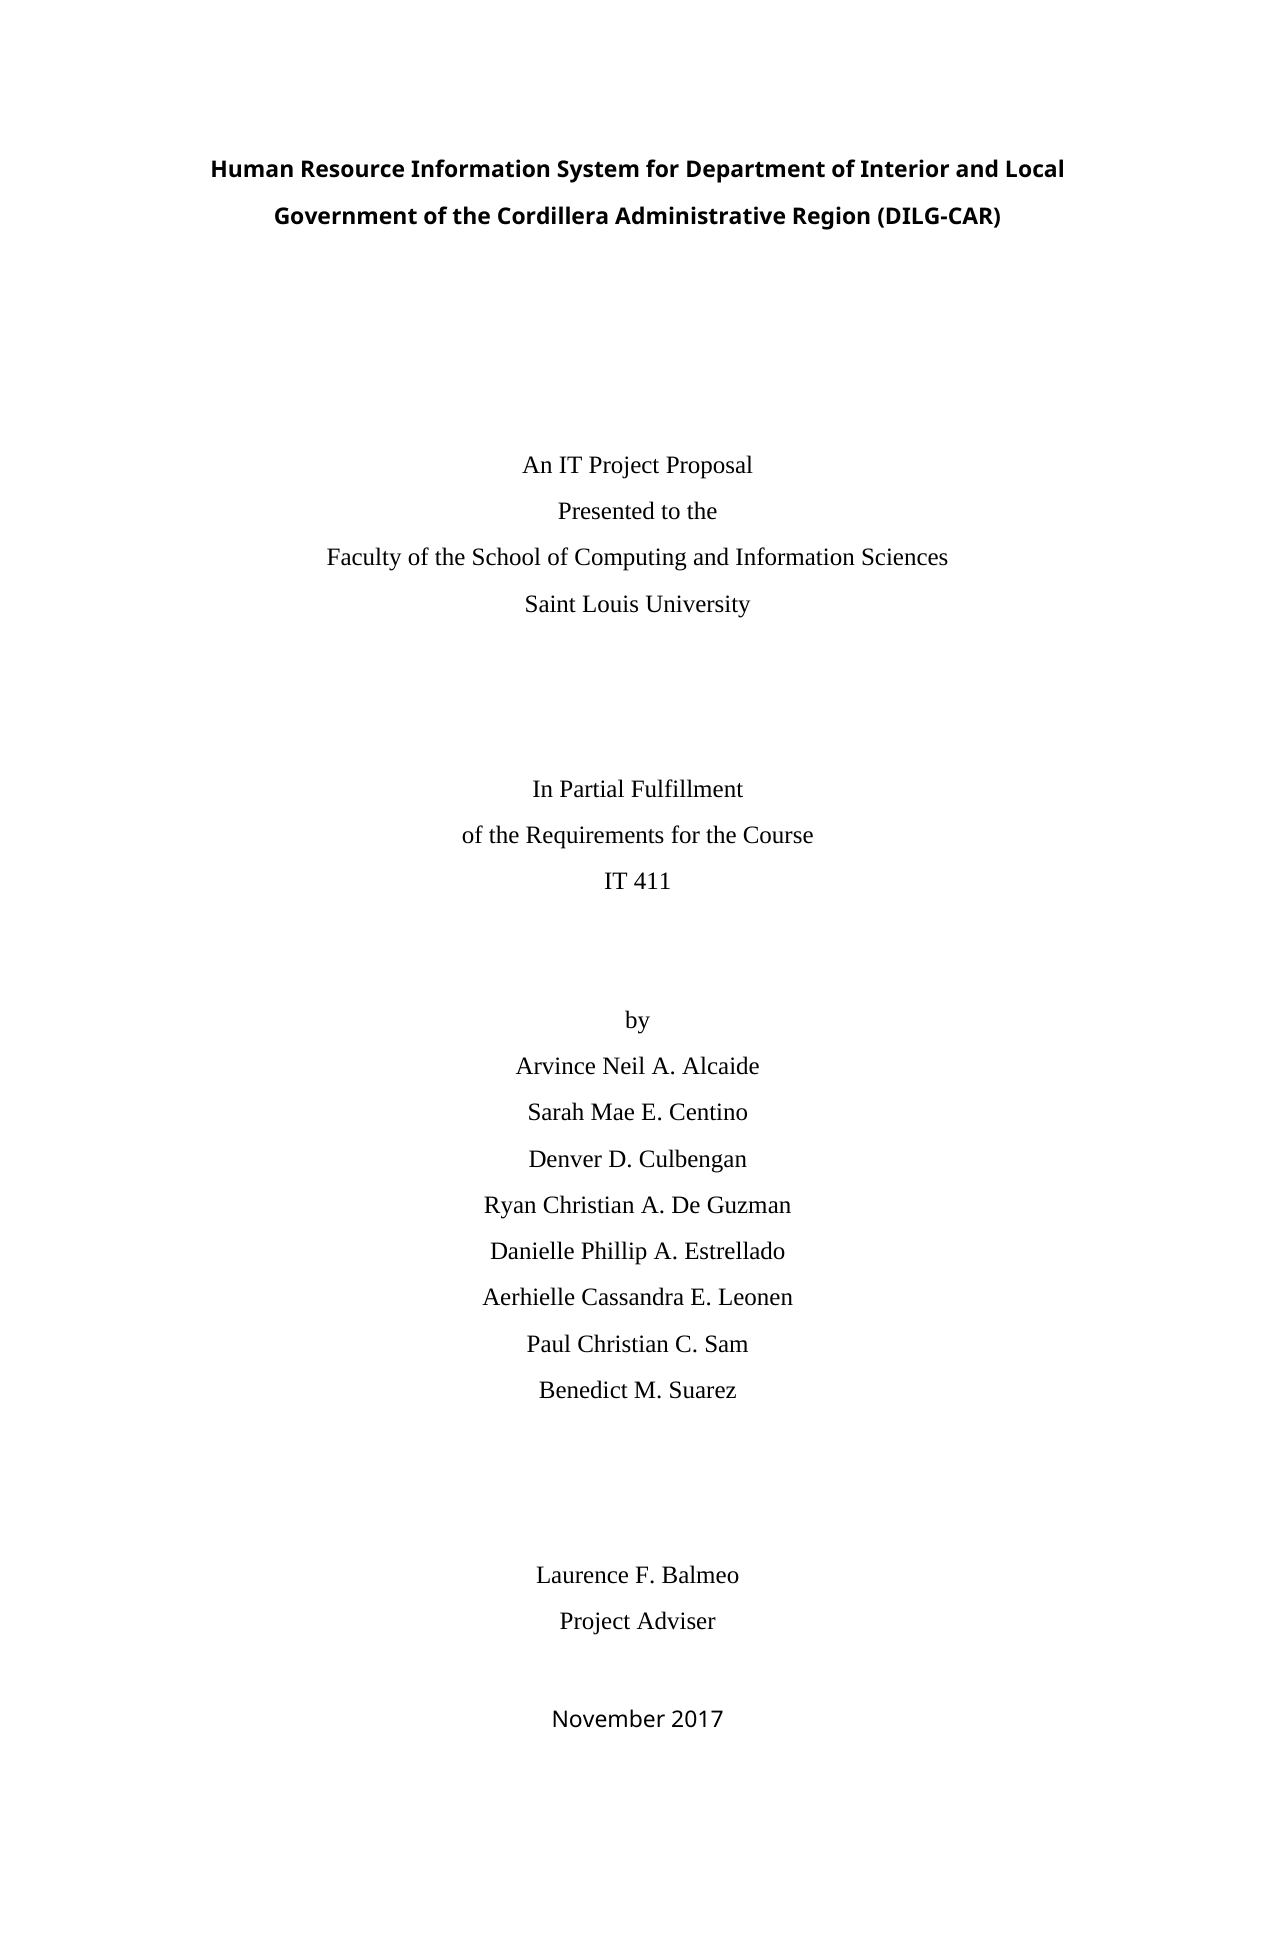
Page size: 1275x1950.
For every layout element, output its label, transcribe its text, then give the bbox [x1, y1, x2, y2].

text Danielle Phillip A. Estrellado [150, 1236, 1125, 1265]
text Presented to the [150, 496, 1125, 525]
text of the Requirements for the Course [150, 820, 1125, 849]
text Denver D. Culbengan [150, 1144, 1125, 1172]
text Benedict M. Suarez [150, 1375, 1125, 1404]
text Aerhielle Cassandra E. Leonen [150, 1282, 1125, 1311]
text by [150, 1005, 1125, 1034]
text Arvince Neil A. Alcaide [150, 1051, 1125, 1080]
text Human Resource Information System for Department of Interior and Local Government of the Cordillera Administrative Region (DILG-CAR) [150, 153, 1125, 231]
text Ryan Christian A. De Guzman [150, 1190, 1125, 1219]
text Paul Christian C. Sam [150, 1329, 1125, 1357]
text Faculty of the School of Computing and Information Sciences [150, 542, 1125, 571]
text Sarah Mae E. Centino [150, 1097, 1125, 1126]
text Saint Louis University [150, 589, 1125, 617]
text Laurence F. Balmeo [150, 1560, 1125, 1589]
text An IT Project Proposal [150, 450, 1125, 479]
text In Partial Fulfillment [150, 774, 1125, 802]
text November 2017 [150, 1702, 1125, 1734]
text Project Adviser [150, 1606, 1125, 1635]
text IT 411 [150, 866, 1125, 895]
